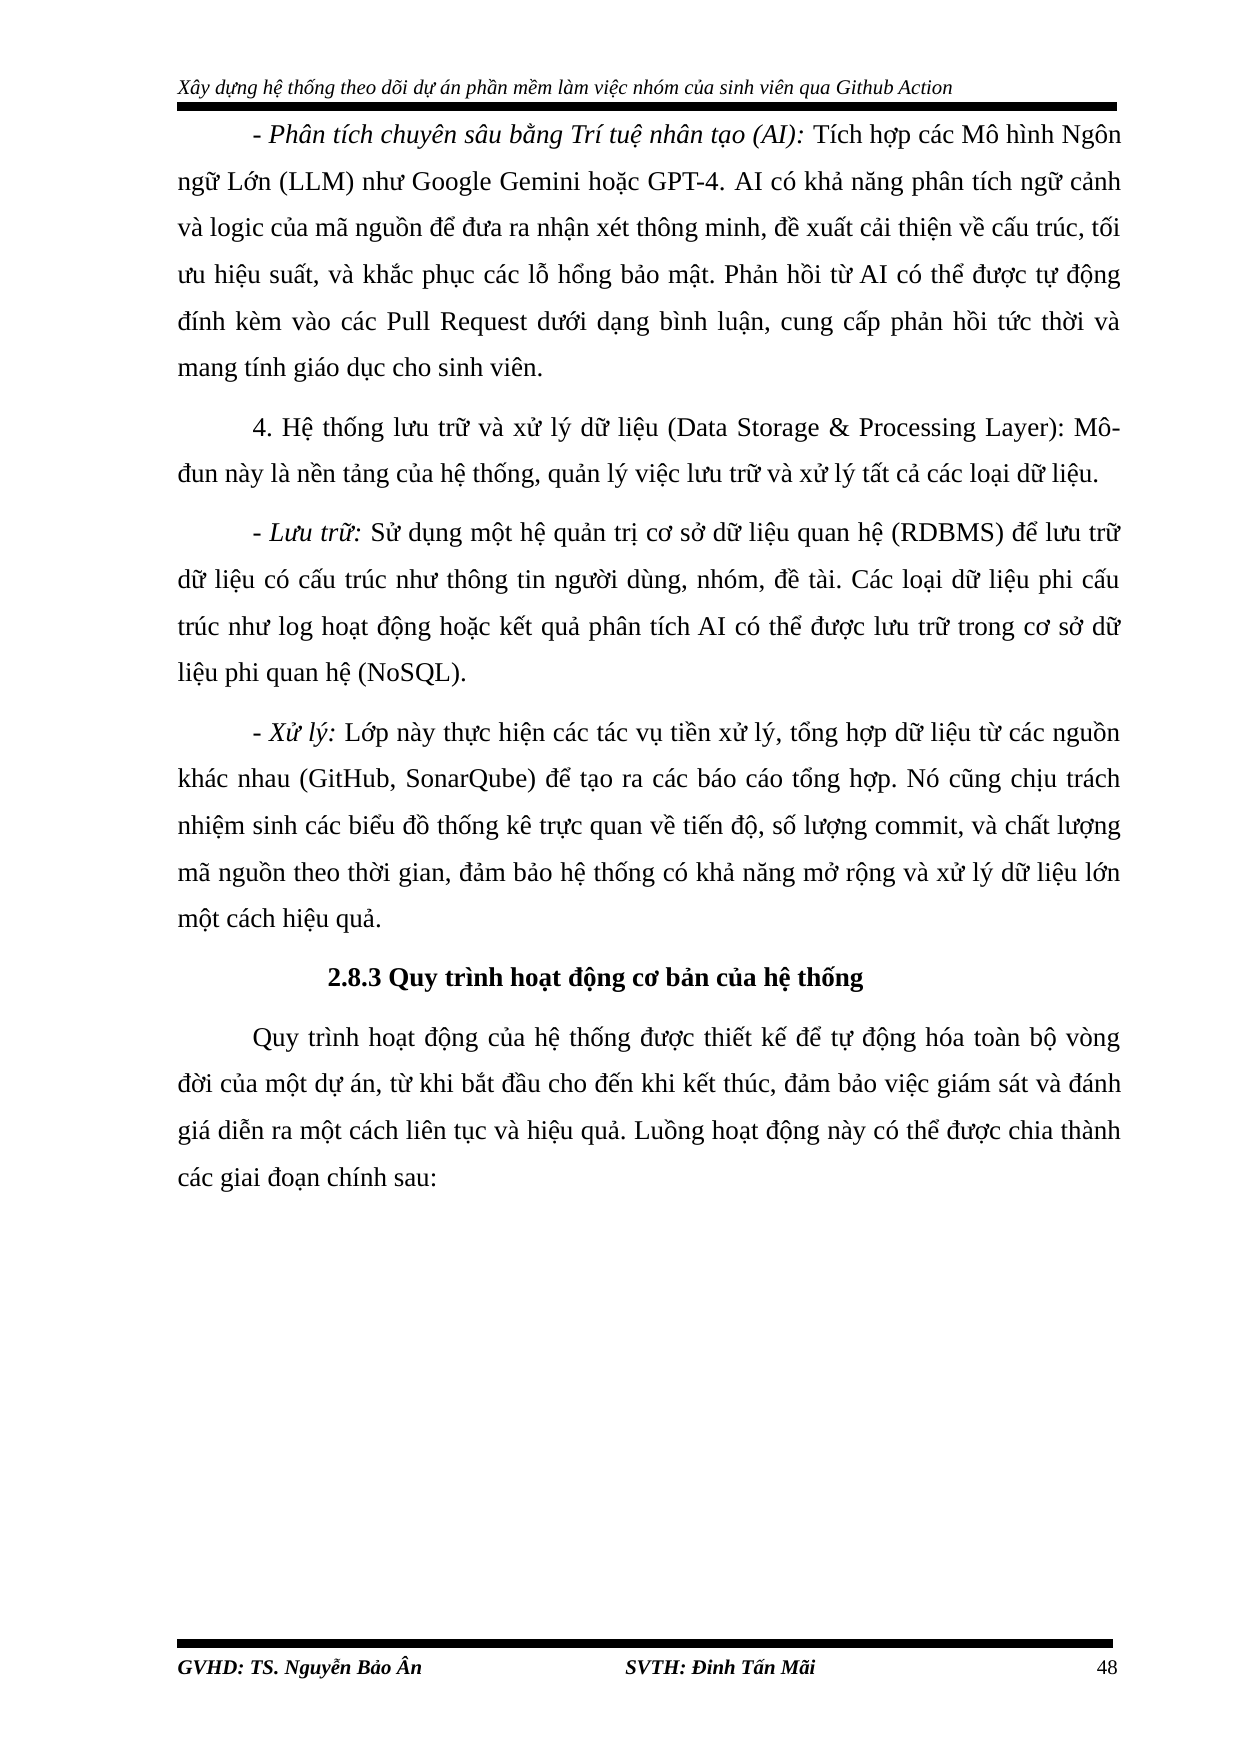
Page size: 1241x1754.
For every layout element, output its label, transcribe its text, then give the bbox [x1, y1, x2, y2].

text - Lưu trữ: Sử dụng một hệ quản trị cơ sở dữ liệu quan hệ (RDBMS) để lưu trữ dữ liệu có cấu trúc như thông tin người dùng, nhóm, đề tài. Các loại dữ liệu phi cấu trúc như log hoạt động hoặc kết quả phân tích AI có thể được lưu trữ trong cơ sở dữ liệu phi quan hệ (NoSQL). [177, 516, 1122, 688]
text 4. Hệ thống lưu trữ và xử lý dữ liệu (Data Storage & Processing Layer): Mô-đun này là nền tảng của hệ thống, quản lý việc lưu trữ và xử lý tất cả các loại dữ liệu. [177, 411, 1122, 488]
text - Xử lý: Lớp này thực hiện các tác vụ tiền xử lý, tổng hợp dữ liệu từ các nguồn khác nhau (GitHub, SonarQube) để tạo ra các báo cáo tổng hợp. Nó cũng chịu trách nhiệm sinh các biểu đồ thống kê trực quan về tiến độ, số lượng commit, và chất lượng mã nguồn theo thời gian, đảm bảo hệ thống có khả năng mở rộng và xử lý dữ liệu lớn một cách hiệu quả. [177, 716, 1122, 933]
subtitle Quy trình hoạt động cơ bản của hệ thống [252, 961, 1122, 993]
text Quy trình hoạt động của hệ thống được thiết kế để tự động hóa toàn bộ vòng đời của một dự án, từ khi bắt đầu cho đến khi kết thúc, đảm bảo việc giám sát và đánh giá diễn ra một cách liên tục và hiệu quả. Luồng hoạt động này có thể được chia thành các giai đoạn chính sau: [177, 1021, 1122, 1192]
text - Phân tích chuyên sâu bằng Trí tuệ nhân tạo (AI): Tích hợp các Mô hình Ngôn ngữ Lớn (LLM) như Google Gemini hoặc GPT-4. AI có khả năng phân tích ngữ cảnh và logic của mã nguồn để đưa ra nhận xét thông minh, đề xuất cải thiện về cấu trúc, tối ưu hiệu suất, và khắc phục các lỗ hổng bảo mật. Phản hồi từ AI có thể được tự động đính kèm vào các Pull Request dưới dạng bình luận, cung cấp phản hồi tức thời và mang tính giáo dục cho sinh viên. [177, 118, 1122, 383]
